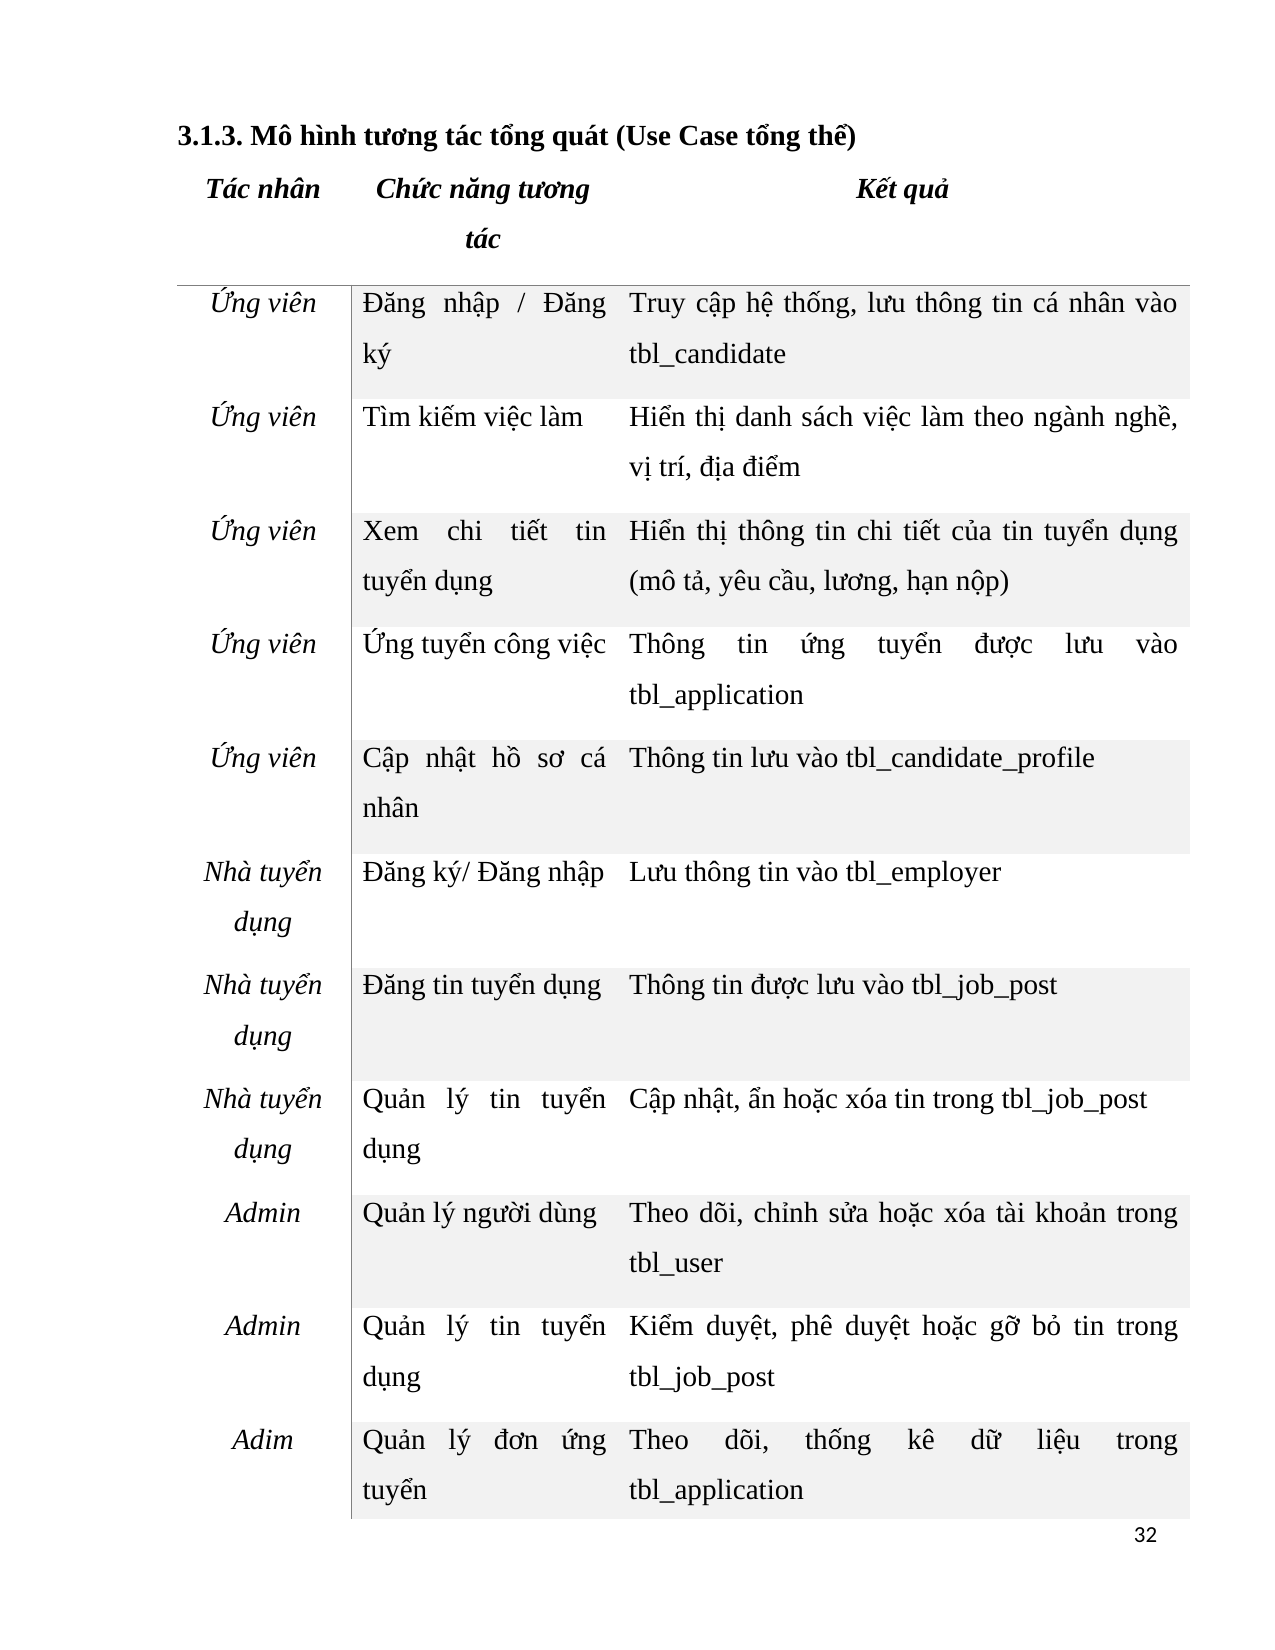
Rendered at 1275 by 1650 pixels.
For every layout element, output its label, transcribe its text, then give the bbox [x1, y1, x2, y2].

table_cell Đăng ký/ Đăng nhập [352, 854, 618, 967]
table_cell Admin [177, 1195, 351, 1308]
table_cell Theo dõi, thống kê dữ liệu trong tbl_application [618, 1422, 1190, 1519]
table_cell Ứng viên [177, 399, 351, 513]
table_cell Nhà tuyển dụng [177, 968, 351, 1081]
table_cell Cập nhật hồ sơ cá nhân [352, 740, 618, 854]
table_cell Ứng viên [177, 627, 351, 740]
table_cell Nhà tuyển dụng [177, 854, 351, 967]
table_cell Ứng viên [177, 286, 351, 399]
table_cell Quản lý tin tuyển dụng [352, 1081, 618, 1195]
table_cell Adim [177, 1422, 351, 1519]
table_cell Tìm kiếm việc làm [352, 399, 618, 513]
table_cell Ứng viên [177, 740, 351, 854]
table_cell Quản lý đơn ứng tuyển [352, 1422, 618, 1519]
table_cell Ứng viên [177, 513, 351, 627]
table_header Kết quả [618, 171, 1190, 284]
table_cell Theo dõi, chỉnh sửa hoặc xóa tài khoản trong tbl_user [618, 1195, 1190, 1308]
table_cell Xem chi tiết tin tuyển dụng [352, 513, 618, 627]
table_cell Thông tin được lưu vào tbl_job_post [618, 968, 1190, 1081]
table_cell Lưu thông tin vào tbl_employer [618, 854, 1190, 967]
table_cell Nhà tuyển dụng [177, 1081, 351, 1195]
table_cell Thông tin lưu vào tbl_candidate_profile [618, 740, 1190, 854]
table_cell Quản lý người dùng [352, 1195, 618, 1308]
table_cell Truy cập hệ thống, lưu thông tin cá nhân vào tbl_candidate [618, 286, 1190, 399]
table_header Chức năng tương tác [351, 171, 618, 284]
table_cell Hiển thị danh sách việc làm theo ngành nghề, vị trí, địa điểm [618, 399, 1190, 513]
table_cell Ứng tuyển công việc [352, 627, 618, 740]
table_cell Đăng tin tuyển dụng [352, 968, 618, 1081]
table_cell Cập nhật, ẩn hoặc xóa tin trong tbl_job_post [618, 1081, 1190, 1195]
table_cell Thông tin ứng tuyển được lưu vào tbl_application [618, 627, 1190, 740]
text 3.1.3. Mô hình tương tác tổng quát (Use Case tổng thể) [177, 118, 1157, 152]
table_cell Kiểm duyệt, phê duyệt hoặc gỡ bỏ tin trong tbl_job_post [618, 1309, 1190, 1422]
table_header Tác nhân [177, 171, 351, 284]
table_cell Hiển thị thông tin chi tiết của tin tuyển dụng (mô tả, yêu cầu, lương, hạn nộp) [618, 513, 1190, 627]
table_cell Đăng nhập / Đăng ký [352, 286, 618, 399]
table_cell Quản lý tin tuyển dụng [352, 1309, 618, 1422]
table_cell Admin [177, 1309, 351, 1422]
